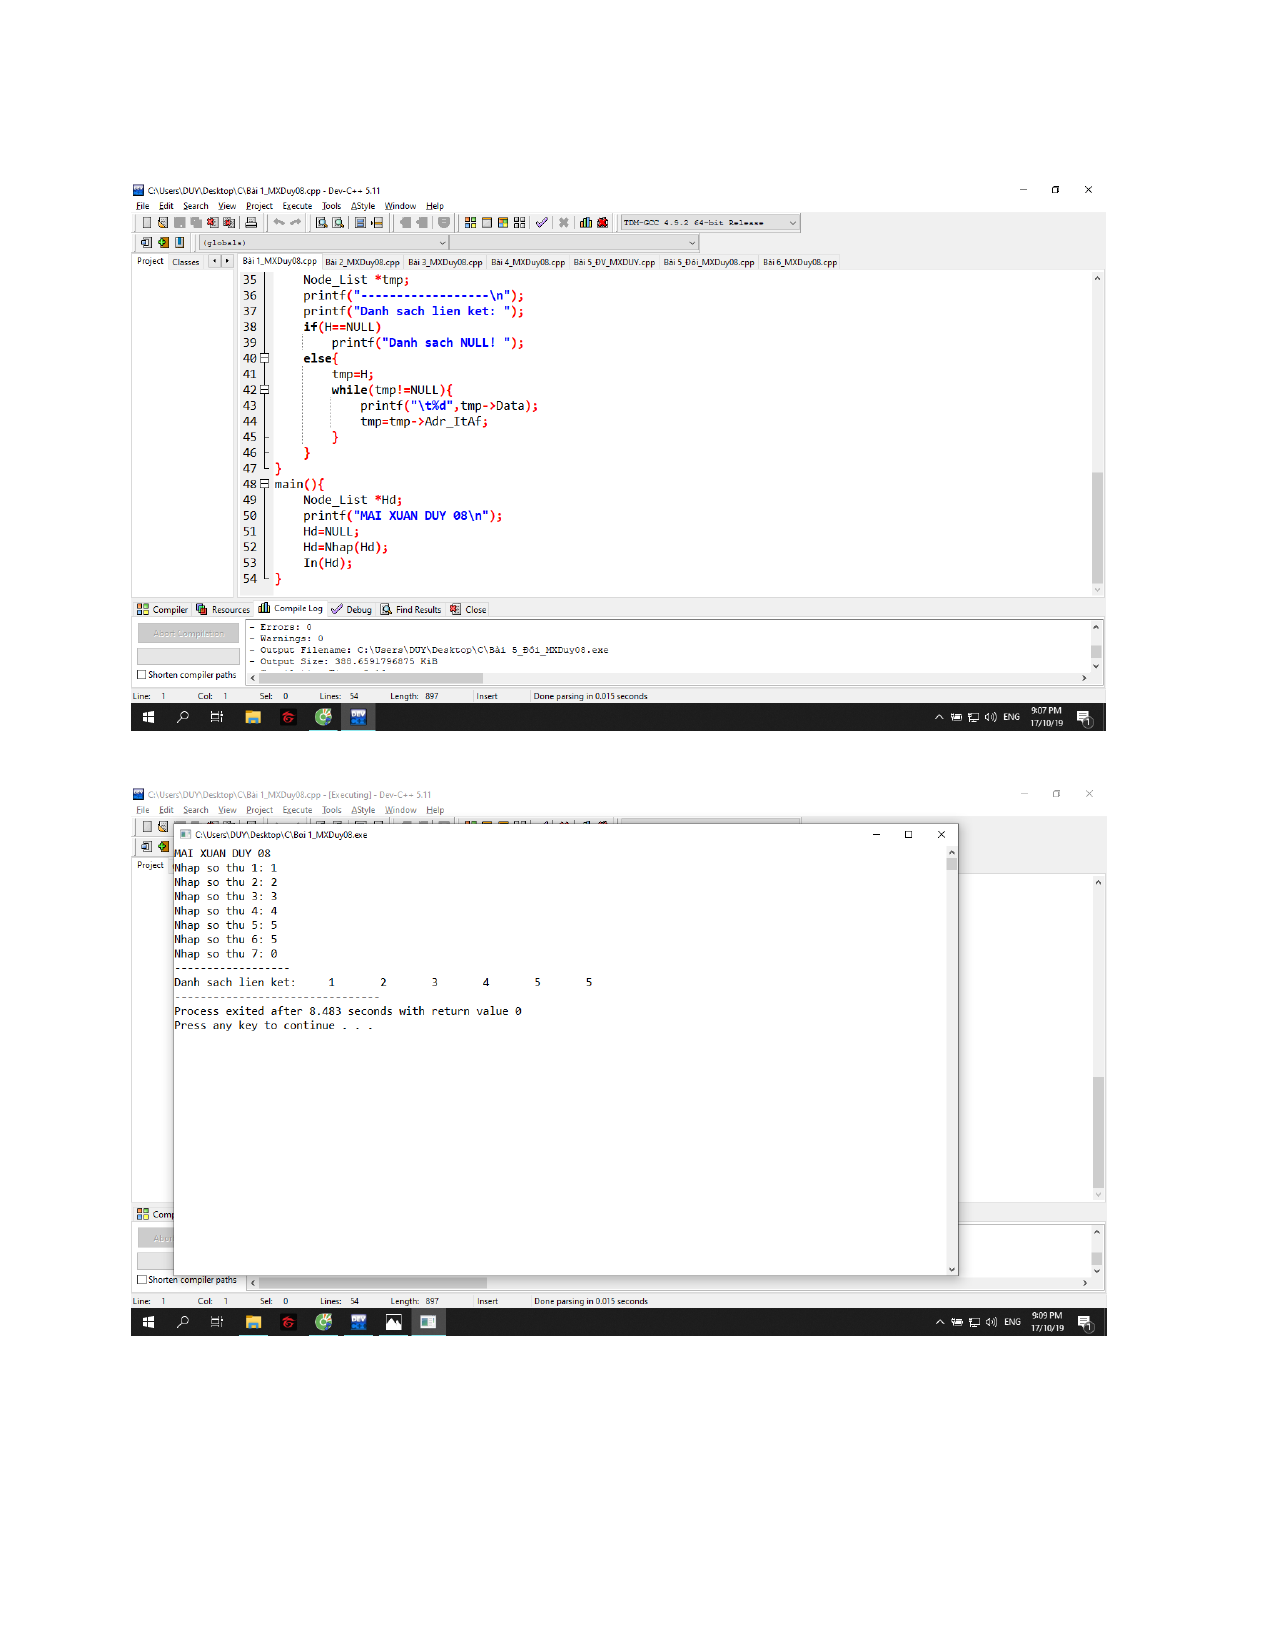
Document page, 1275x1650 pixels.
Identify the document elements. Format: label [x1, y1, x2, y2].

picture [131, 786, 1107, 1336]
picture [131, 182, 1106, 731]
